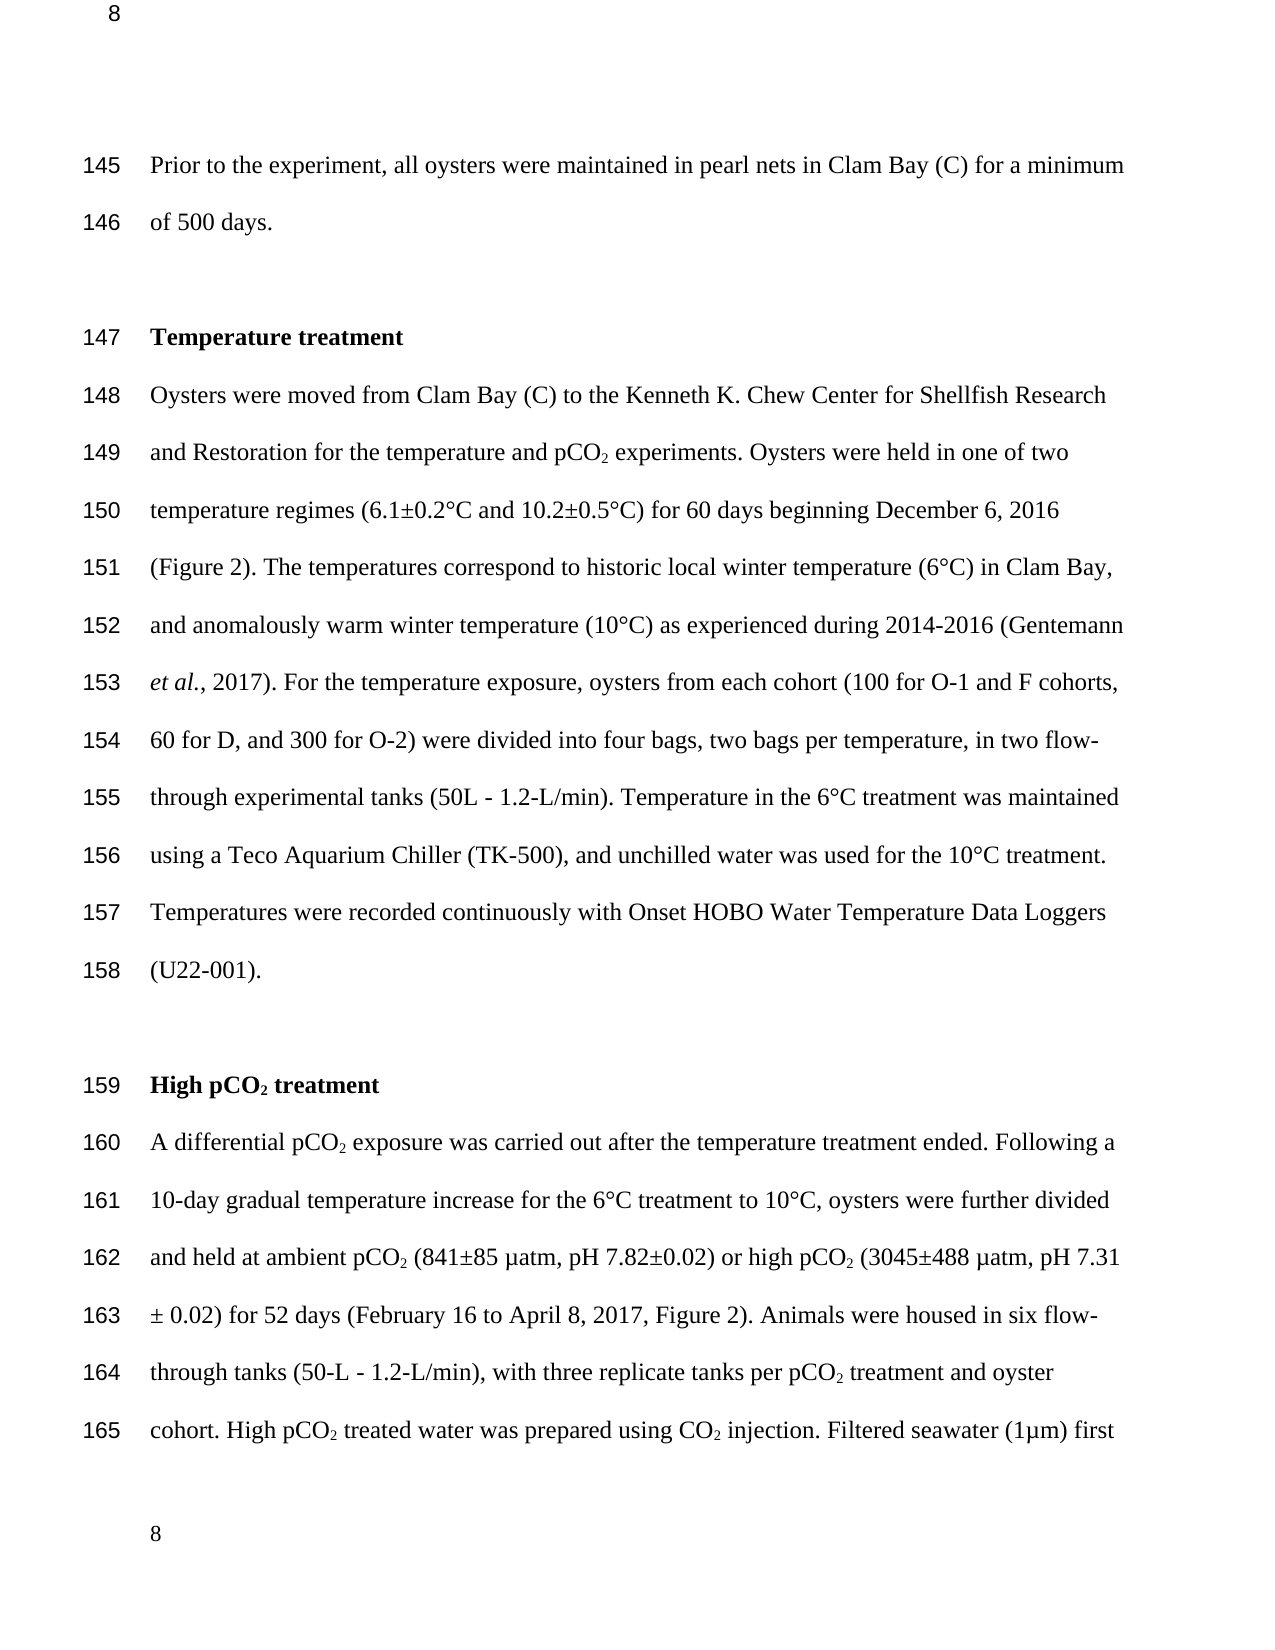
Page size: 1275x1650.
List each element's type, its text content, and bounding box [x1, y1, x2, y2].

text Oysters were moved from Clam Bay (C) to the Kenneth K. Chew Center for Shellfish Research and Restoration for the temperature and pCO2 experiments. Oysters were held in one of two temperature regimes (6.1±0.2°C and 10.2±0.5°C) for 60 days beginning December 6, 2016 (Figure 2). The temperatures correspond to historic local winter temperature (6°C) in Clam Bay, and anomalously warm winter temperature (10°C) as experienced during 2014-2016 (Gentemann et al., 2017). For the temperature exposure, oysters from each cohort (100 for O-1 and F cohorts, 60 for D, and 300 for O-2) were divided into four bags, two bags per temperature, in two flow-through experimental tanks (50L - 1.2-L/min). Temperature in the 6°C treatment was maintained using a Teco Aquarium Chiller (TK-500), and unchilled water was used for the 10°C treatment. Temperatures were recorded continuously with Onset HOBO Water Temperature Data Loggers (U22-001). [150, 380, 1125, 984]
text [150, 150, 1125, 236]
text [150, 1127, 1125, 1444]
text High pCO2 treatment [150, 1070, 1125, 1099]
text Temperature treatment [150, 322, 1125, 351]
